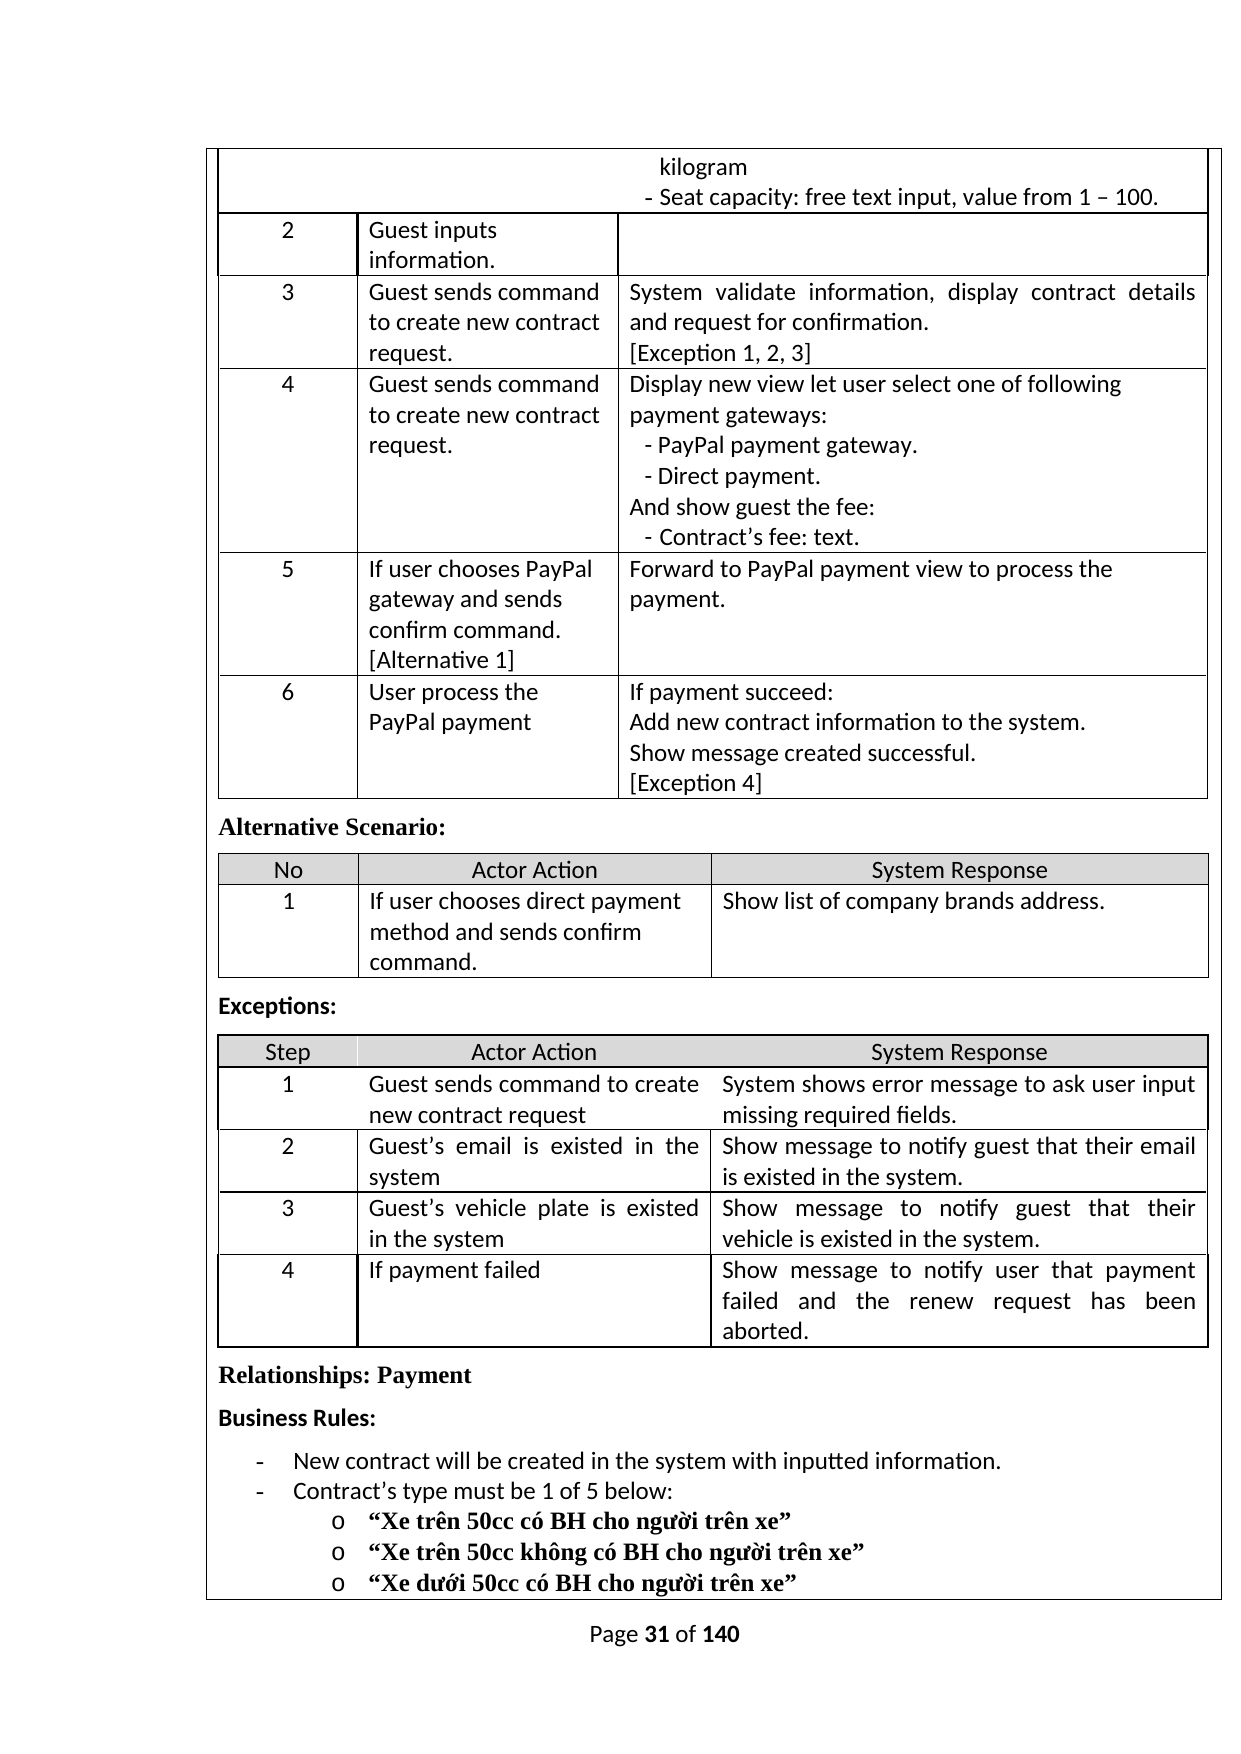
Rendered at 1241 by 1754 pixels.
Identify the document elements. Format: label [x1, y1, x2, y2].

table_cell [207, 149, 1221, 1598]
